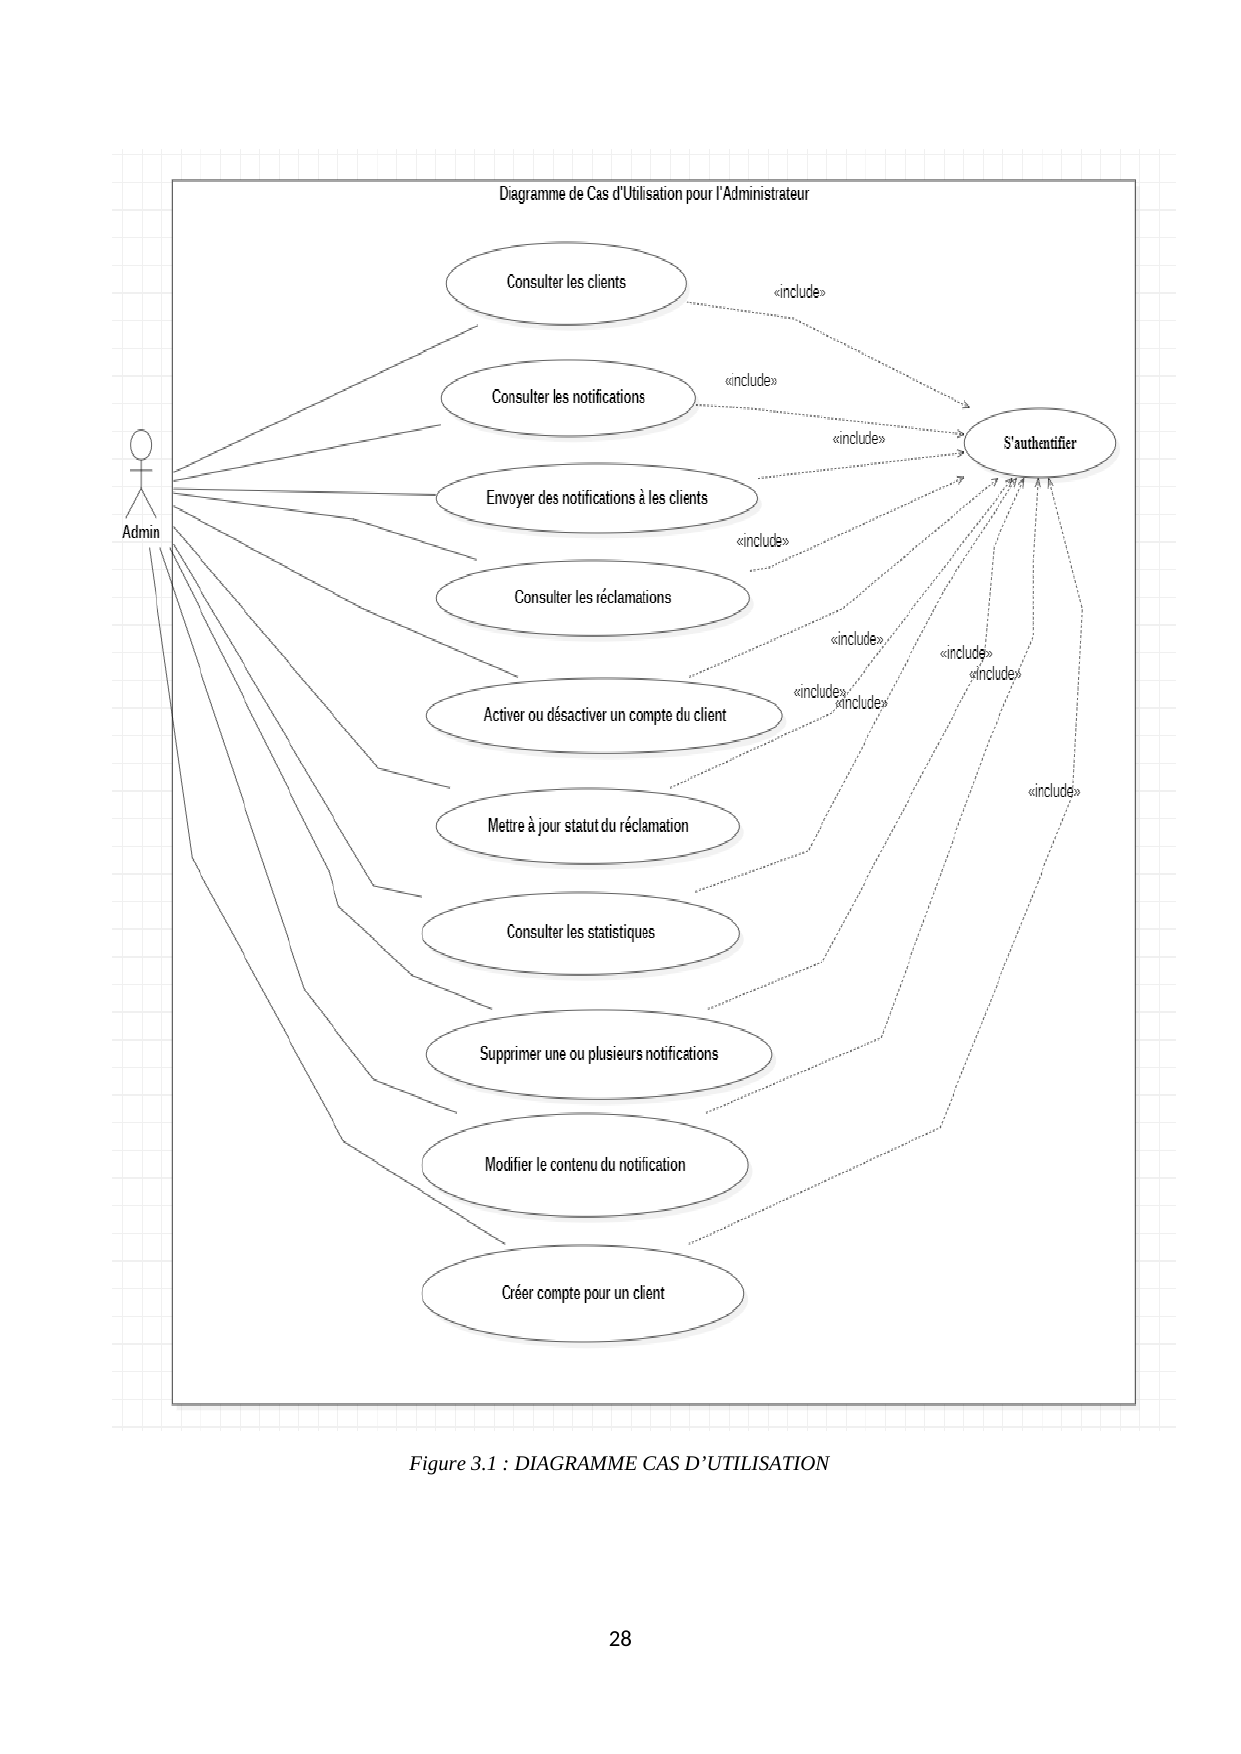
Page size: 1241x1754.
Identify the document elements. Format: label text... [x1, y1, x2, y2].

picture [112, 149, 1176, 1431]
text Figure 3.1 : DIAGRAMME CAS D’UTILISATION [112, 1451, 1128, 1475]
